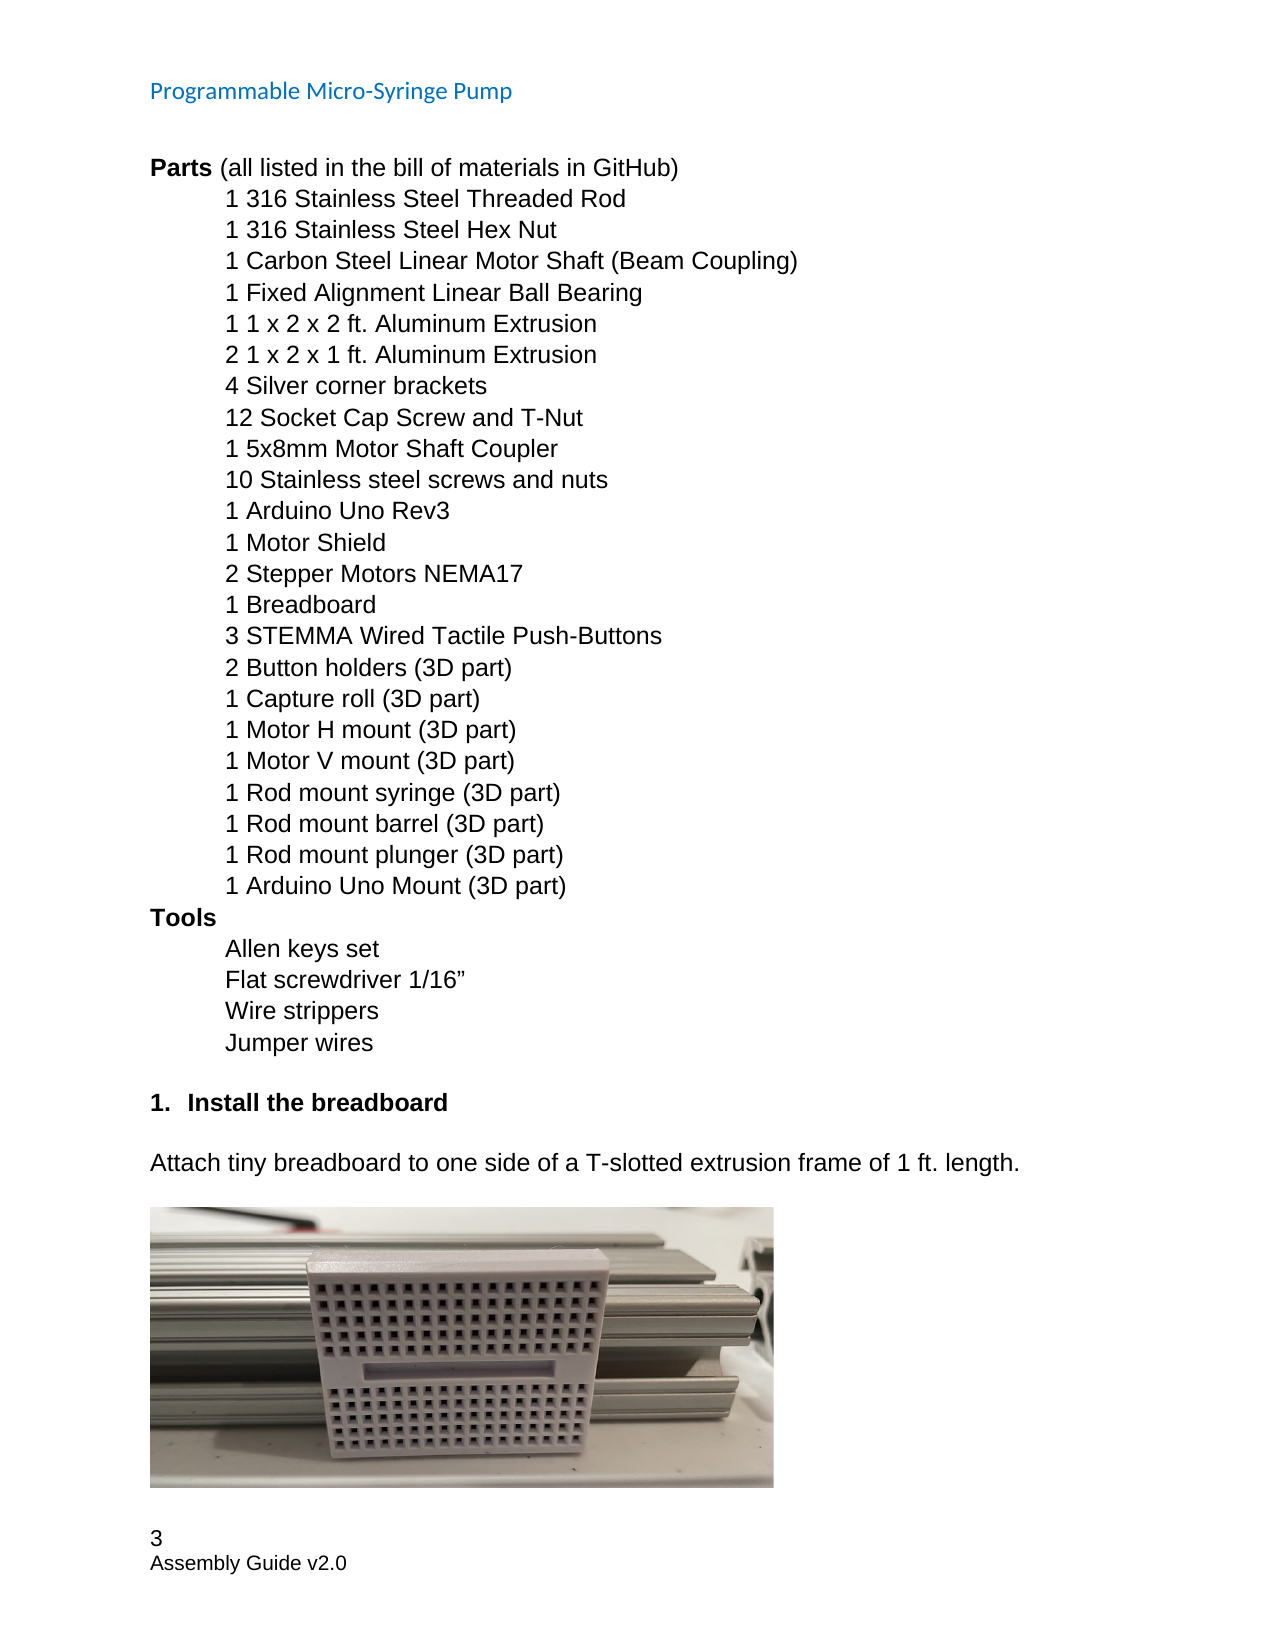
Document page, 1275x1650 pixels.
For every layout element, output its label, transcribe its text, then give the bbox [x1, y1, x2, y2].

list Install the breadboard [150, 1085, 1125, 1116]
text Jumper wires [225, 1025, 1125, 1056]
text 1 Motor Shield [225, 525, 1125, 556]
text 12 Socket Cap Screw and T-Nut [225, 400, 1125, 431]
text 1 316 Stainless Steel Hex Nut [225, 212, 1125, 244]
text Allen keys set [225, 931, 1125, 962]
text 1 Rod mount plunger (3D part) [225, 837, 1125, 869]
text 2 1 x 2 x 1 ft. Aluminum Extrusion [225, 337, 1125, 369]
text 4 Silver corner brackets [225, 369, 1125, 400]
text 1 Capture roll (3D part) [225, 681, 1125, 712]
text 2 Button holders (3D part) [225, 650, 1125, 681]
text 1 Fixed Alignment Linear Ball Bearing [225, 275, 1125, 306]
text 1 316 Stainless Steel Threaded Rod [225, 181, 1125, 212]
text Wire strippers [225, 994, 1125, 1025]
text 1 Motor V mount (3D part) [225, 744, 1125, 775]
text 1 Rod mount syringe (3D part) [225, 775, 1125, 806]
text Parts (all listed in the bill of materials in GitHub) [150, 150, 1125, 181]
text 1 Breadboard [225, 587, 1125, 619]
text 1 Carbon Steel Linear Motor Shaft (Beam Coupling) [225, 244, 1125, 275]
text Tools [150, 900, 1125, 931]
text 3 STEMMA Wired Tactile Push-Buttons [225, 619, 1125, 650]
text 1 Arduino Uno Rev3 [225, 494, 1125, 525]
text Attach tiny breadboard to one side of a T-slotted extrusion frame of 1 ft. length. [150, 1145, 1125, 1176]
text 1 Arduino Uno Mount (3D part) [225, 869, 1125, 900]
text 10 Stainless steel screws and nuts [225, 462, 1125, 494]
text 1 5x8mm Motor Shaft Coupler [225, 431, 1125, 462]
picture [150, 1207, 774, 1488]
text 1 1 x 2 x 2 ft. Aluminum Extrusion [225, 306, 1125, 337]
text 1 Motor H mount (3D part) [225, 712, 1125, 744]
text Flat screwdriver 1/16” [225, 962, 1125, 994]
text 2 Stepper Motors NEMA17 [225, 556, 1125, 587]
text 1 Rod mount barrel (3D part) [225, 806, 1125, 837]
